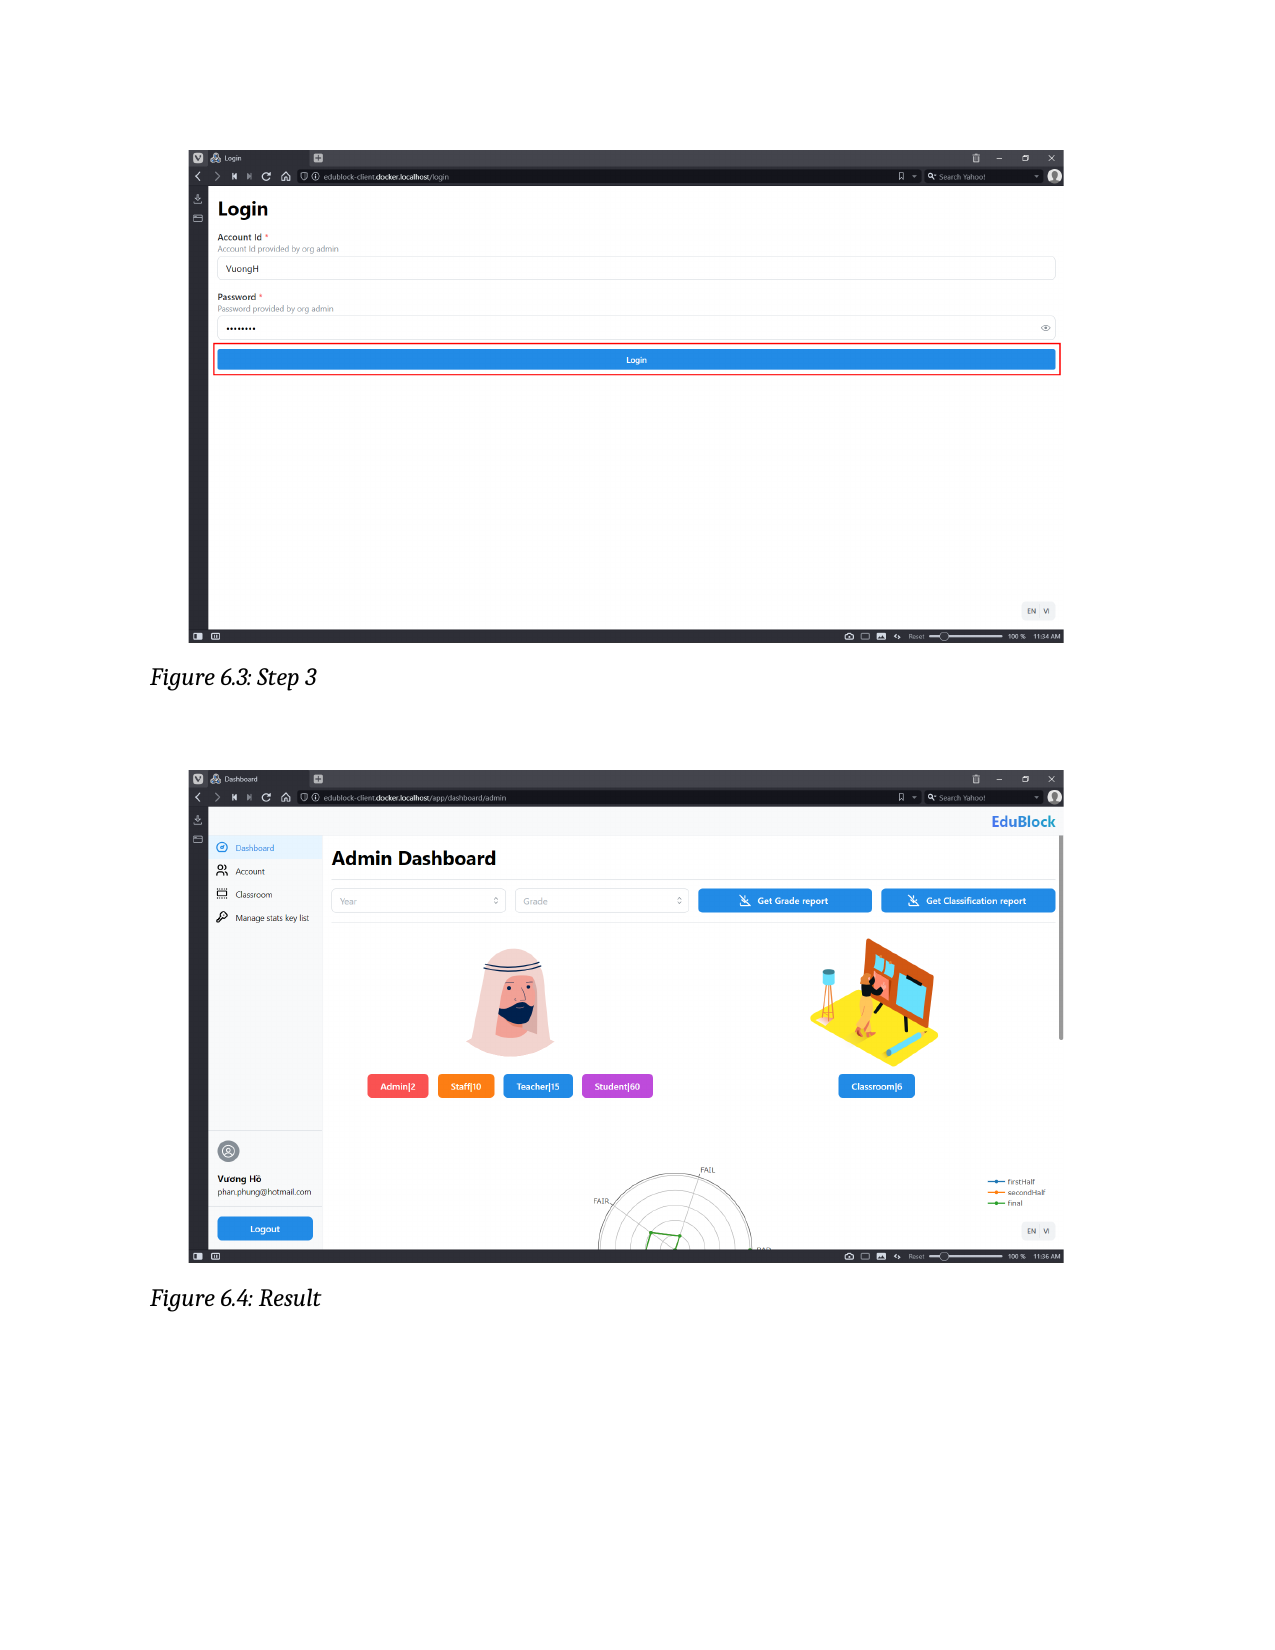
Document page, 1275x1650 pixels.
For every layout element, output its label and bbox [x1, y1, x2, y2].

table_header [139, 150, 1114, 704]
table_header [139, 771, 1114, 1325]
picture [188, 770, 1064, 1263]
picture [188, 150, 1064, 643]
